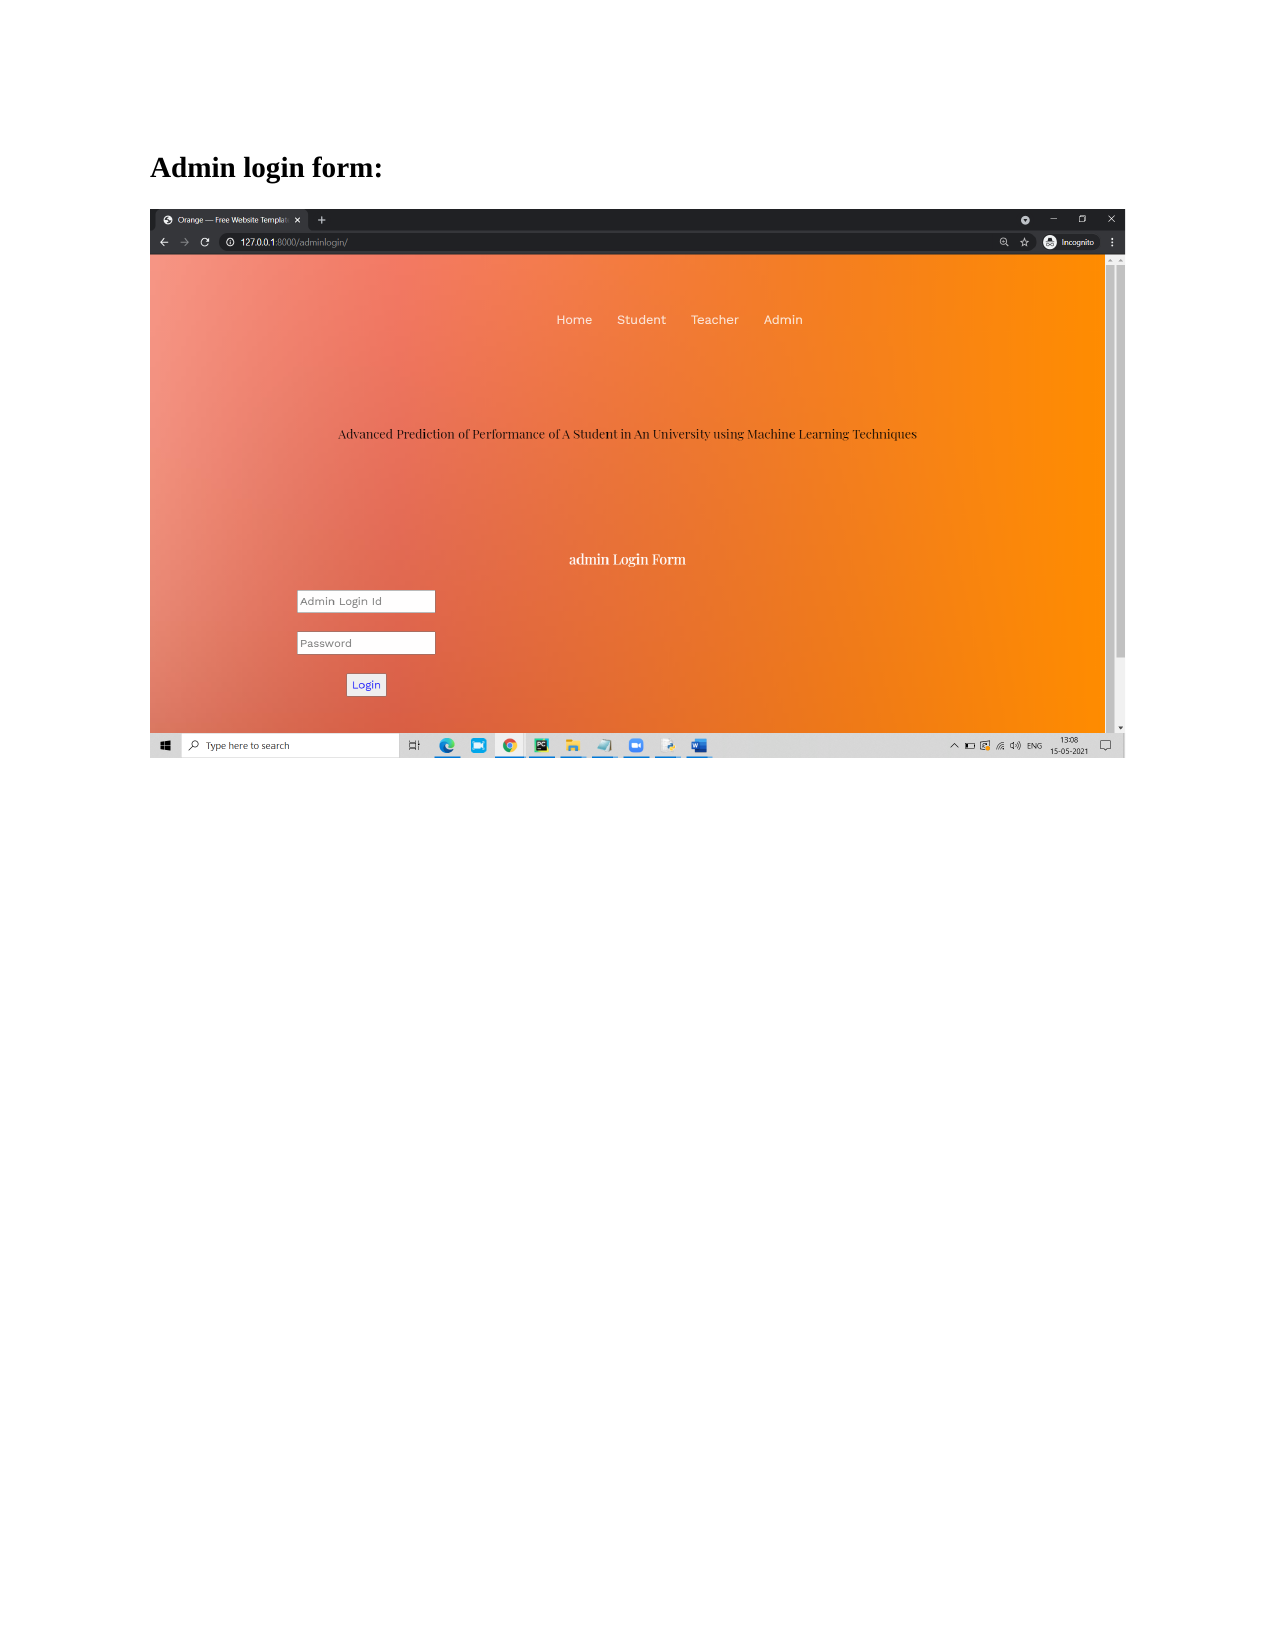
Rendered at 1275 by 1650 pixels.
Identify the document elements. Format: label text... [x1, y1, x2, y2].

picture [150, 209, 1125, 758]
text Admin login form: [150, 150, 1125, 183]
